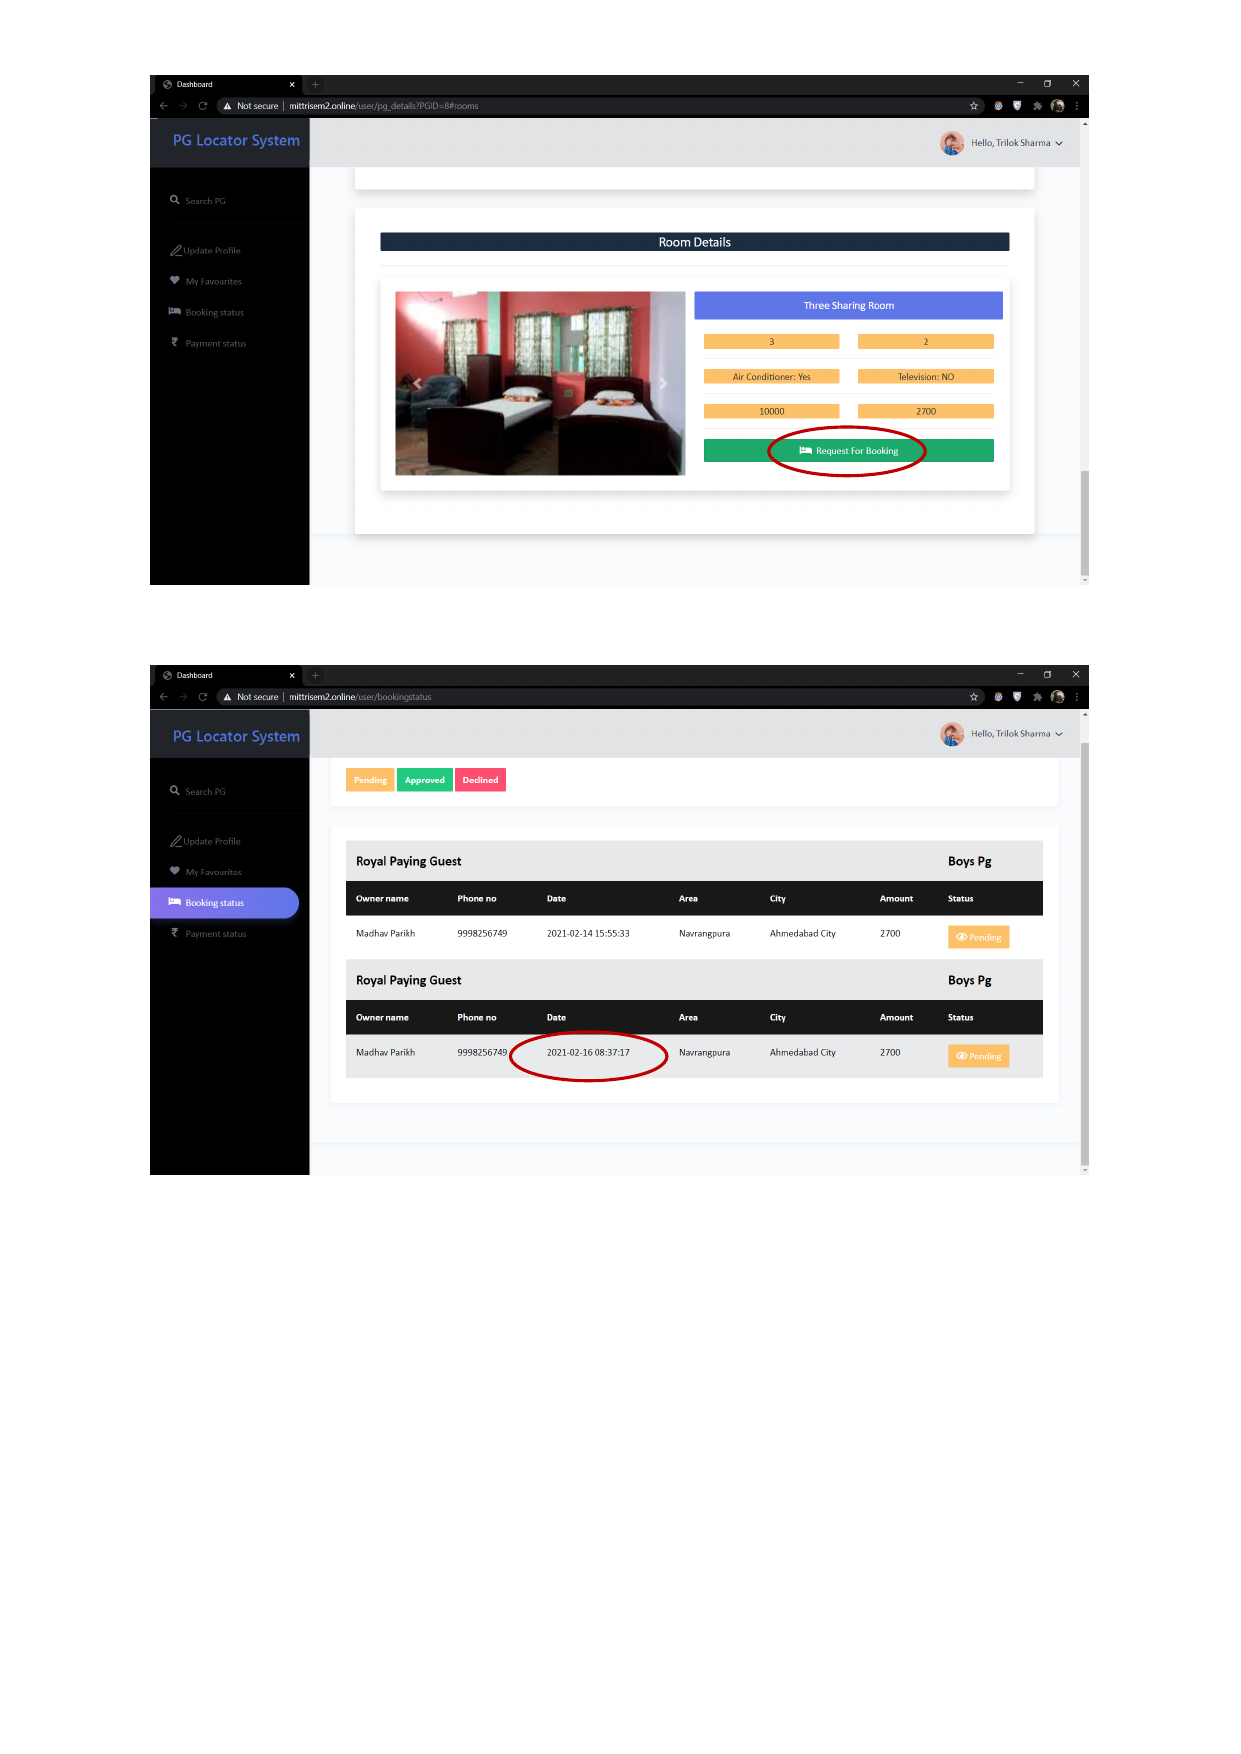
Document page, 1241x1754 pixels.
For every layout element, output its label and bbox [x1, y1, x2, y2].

picture [150, 665, 1089, 1175]
picture [150, 75, 1089, 585]
